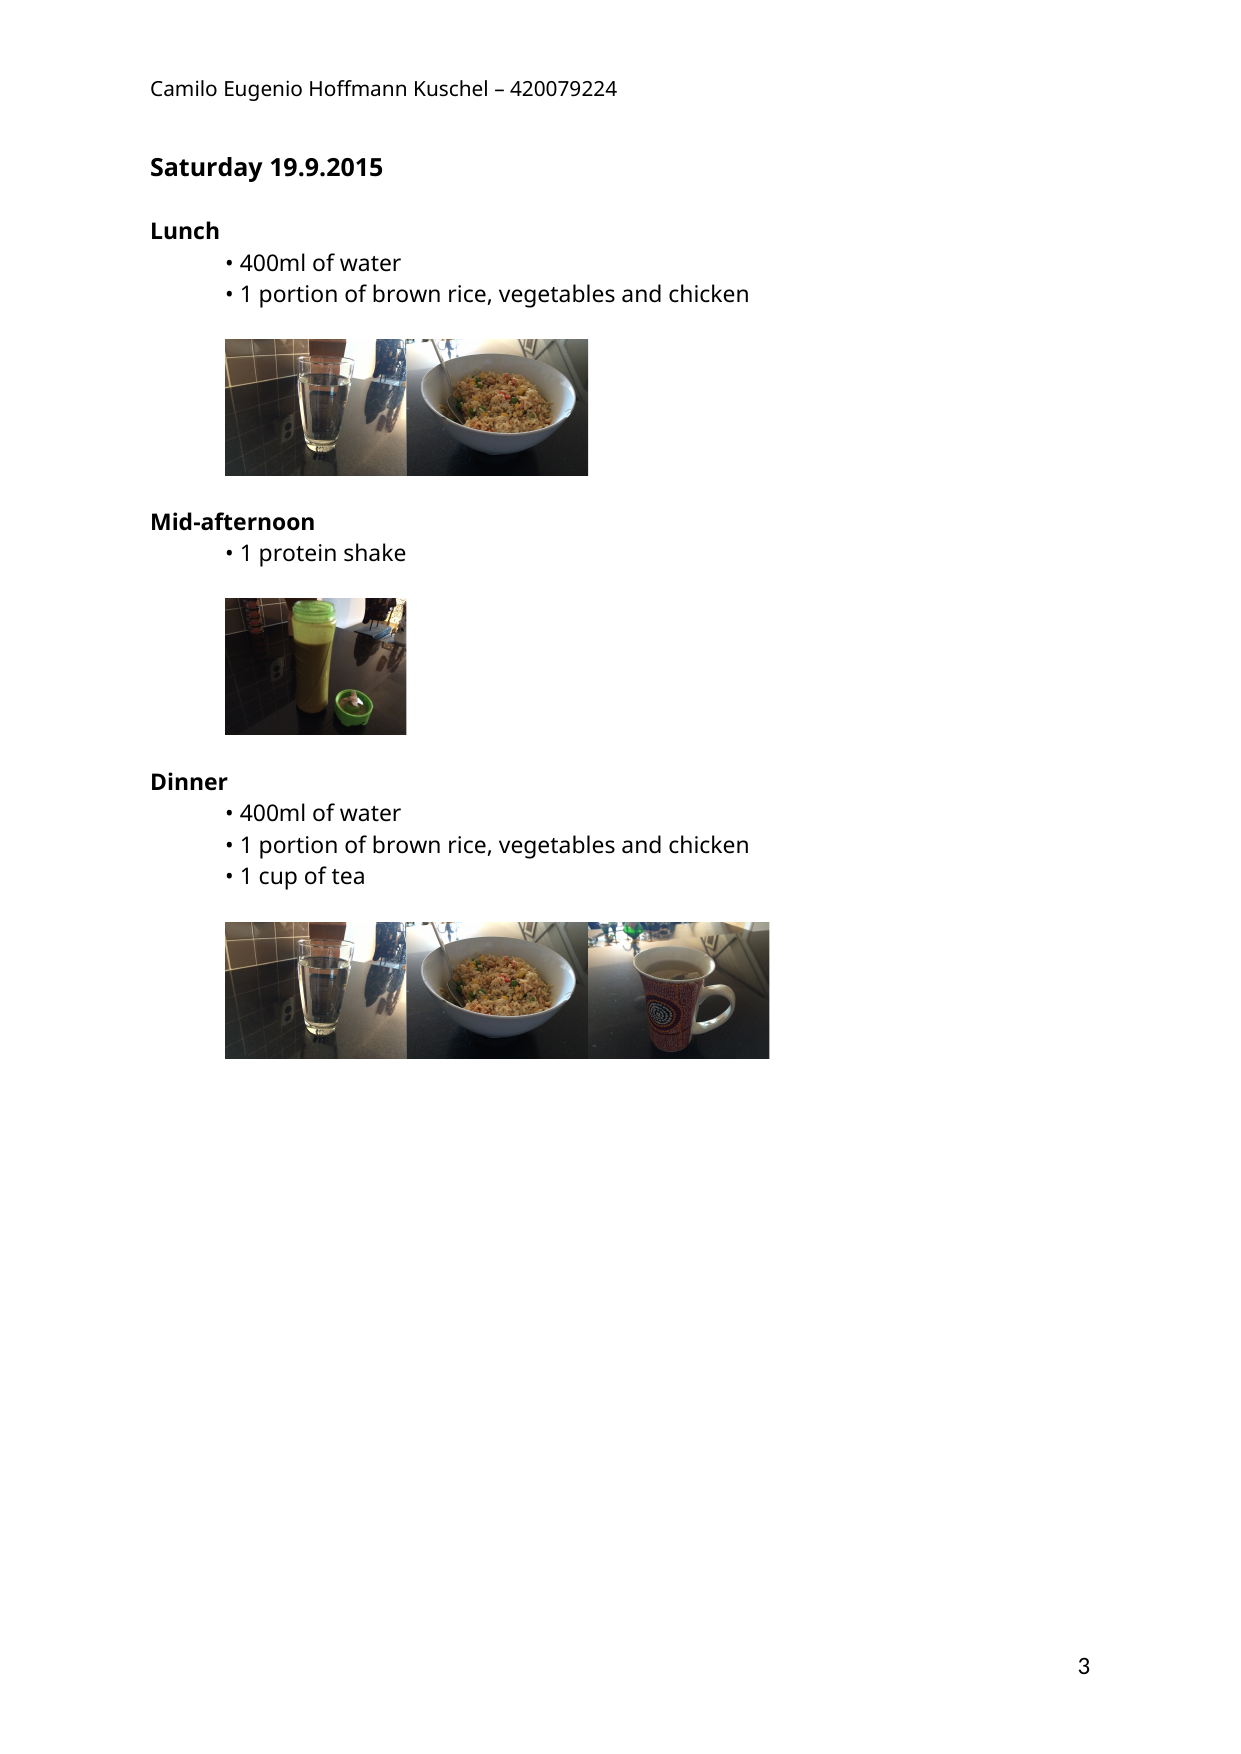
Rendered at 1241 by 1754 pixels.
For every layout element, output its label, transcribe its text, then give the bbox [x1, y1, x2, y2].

text Saturday 19.9.2015 [150, 150, 1090, 184]
text • 400ml of water [150, 247, 1090, 278]
picture [225, 598, 407, 735]
text Mid-afternoon [150, 506, 1090, 537]
text Dinner [150, 766, 1090, 797]
picture [225, 922, 770, 1059]
picture [225, 339, 589, 476]
text • 1 cup of tea [150, 860, 1090, 891]
text • 1 portion of brown rice, vegetables and chicken [150, 278, 1090, 309]
text • 1 protein shake [150, 537, 1090, 568]
text • 1 portion of brown rice, vegetables and chicken [150, 828, 1090, 860]
text Lunch [150, 215, 1090, 247]
text • 400ml of water [150, 797, 1090, 828]
